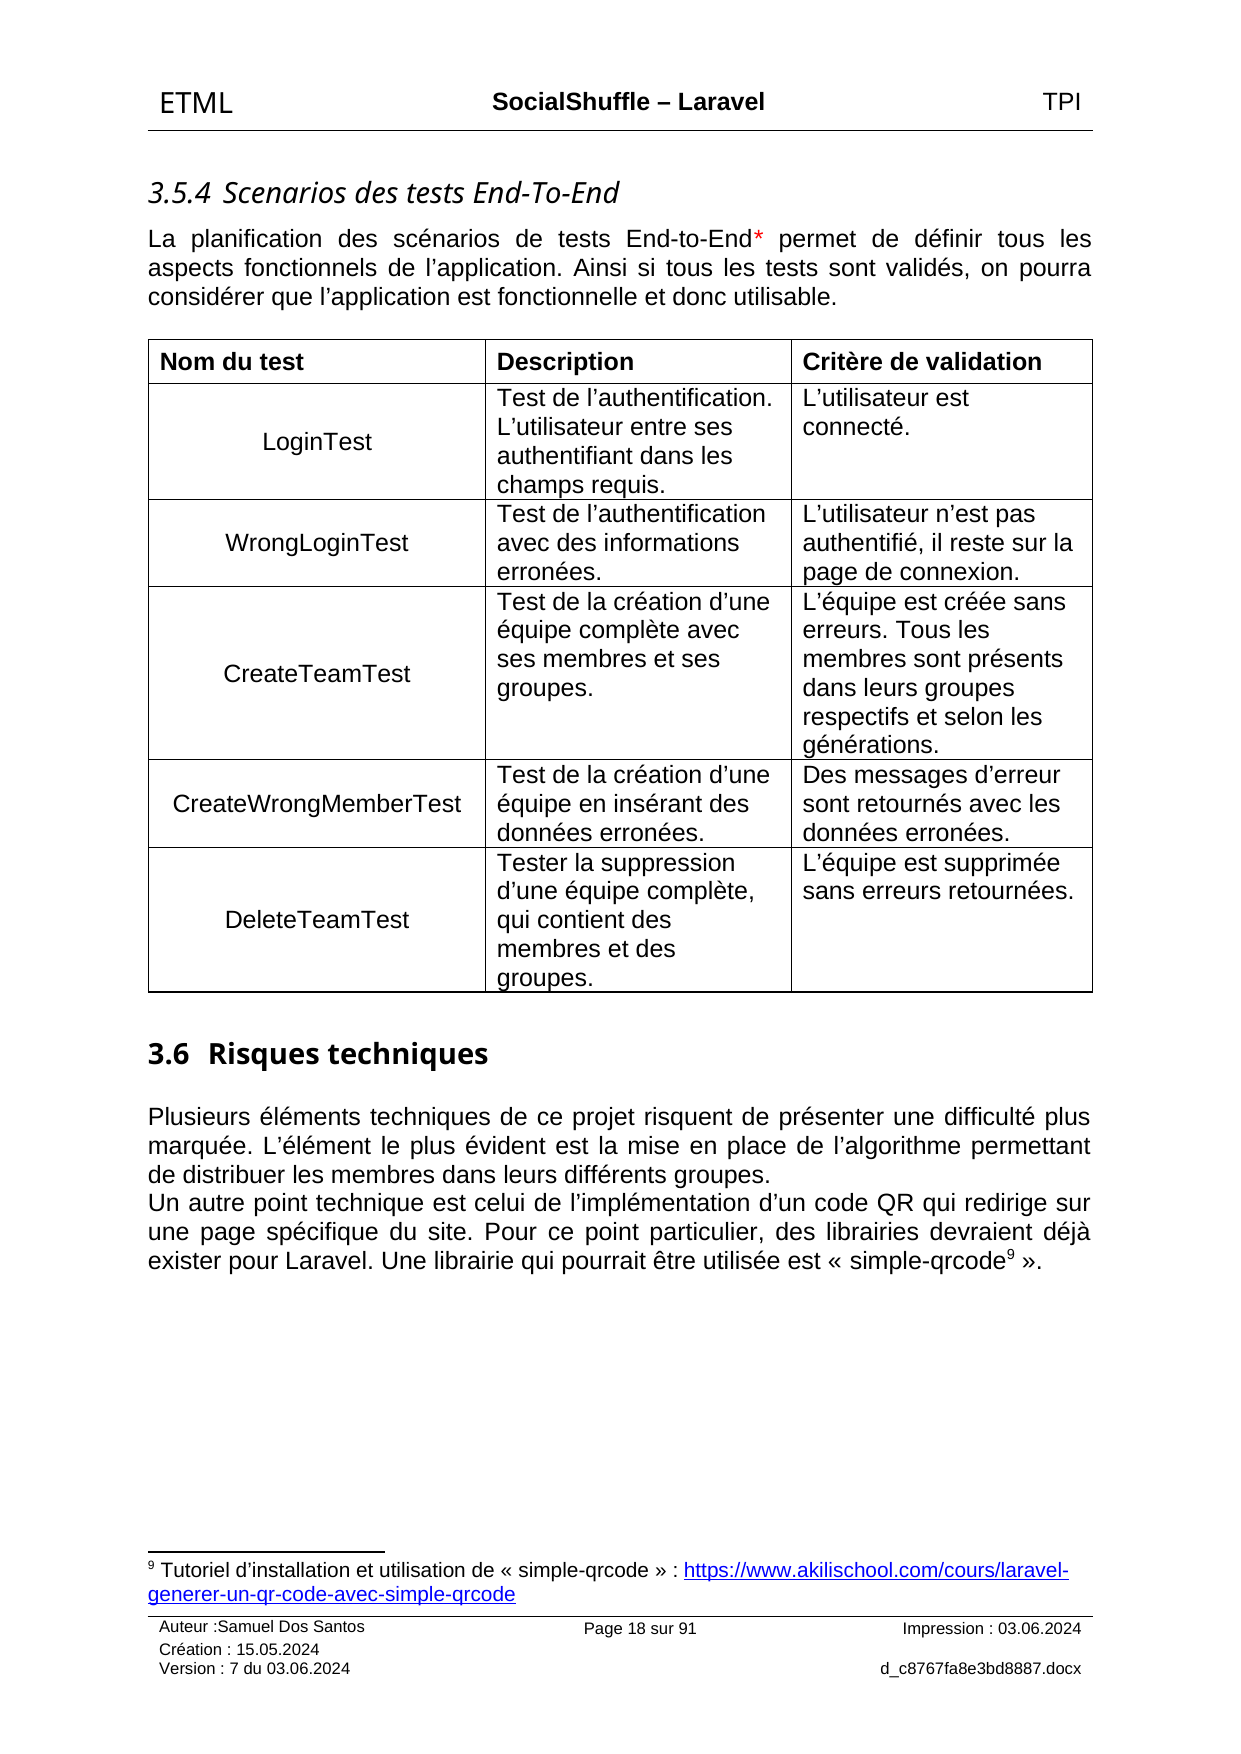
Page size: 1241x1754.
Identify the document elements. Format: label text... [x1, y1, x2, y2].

text La planification des scénarios de tests End-to-End* permet de définir tous les aspects fonctionnels de l’application. Ainsi si tous les tests sont validés, on pourra considérer que l’application est fonctionnelle et donc utilisable. [148, 224, 1092, 310]
text Plusieurs éléments techniques de ce projet risquent de présenter une difficulté plus marquée. L’élément le plus évident est la mise en place de l’algorithme permettant de distribuer les membres dans leurs différents groupes. [148, 1102, 1092, 1188]
table_cell L’équipe est supprimée sans erreurs retournées. [792, 848, 1092, 991]
table_header Description [486, 340, 791, 382]
table_cell Des messages d’erreur sont retournés avec les données erronées. [792, 760, 1092, 847]
table_cell CreateWrongMemberTest [149, 760, 485, 847]
table_cell L’utilisateur est connecté. [792, 384, 1092, 498]
table_cell DeleteTeamTest [149, 848, 485, 991]
text Un autre point technique est celui de l’implémentation d’un code QR qui redirige sur une page spécifique du site. Pour ce point particulier, des librairies devraient déjà exister pour Laravel. Une librairie qui pourrait être utilisée est « simple-qrcode ». [148, 1188, 1092, 1274]
table_header Critère de validation [792, 340, 1092, 382]
table_header Nom du test [149, 340, 485, 382]
subtitle Scenarios des tests End-To-End [148, 172, 1092, 212]
table_cell CreateTeamTest [149, 587, 485, 759]
table_cell Test de l’authentification. L’utilisateur entre ses authentifiant dans les champs requis. [486, 384, 791, 498]
subtitle Risques techniques [148, 1034, 1092, 1073]
table_cell LoginTest [149, 384, 485, 498]
table_cell Tester la suppression d’une équipe complète, qui contient des membres et des groupes. [486, 848, 791, 991]
table_cell L’utilisateur n’est pas authentifié, il reste sur la page de connexion. [792, 500, 1092, 586]
table_cell L’équipe est créée sans erreurs. Tous les membres sont présents dans leurs groupes respectifs et selon les générations. [792, 587, 1092, 759]
table_cell Test de l’authentification avec des informations erronées. [486, 500, 791, 586]
table_cell Test de la création d’une équipe en insérant des données erronées. [486, 760, 791, 847]
table_cell Test de la création d’une équipe complète avec ses membres et ses groupes. [486, 587, 791, 759]
table_cell WrongLoginTest [149, 500, 485, 586]
